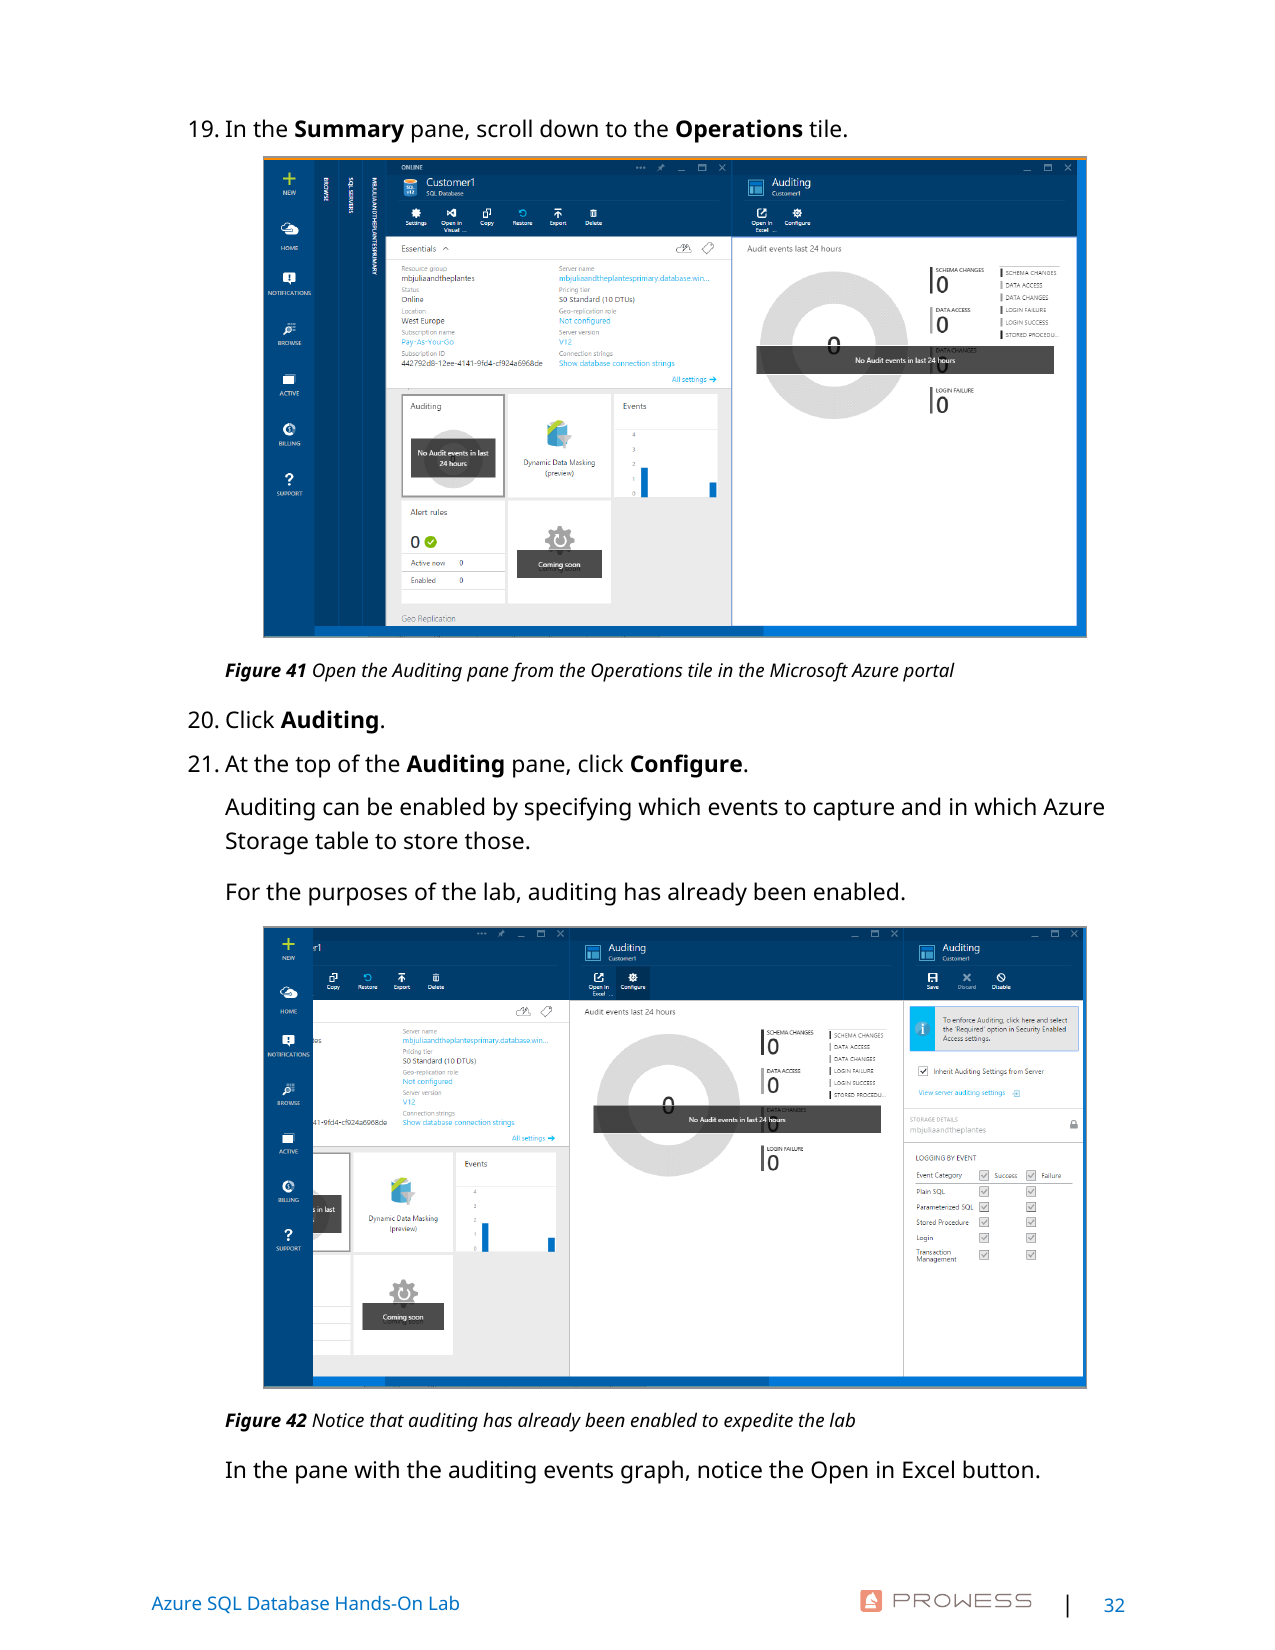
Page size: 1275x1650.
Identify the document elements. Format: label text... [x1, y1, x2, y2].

text Auditing can be enabled by specifying which events to capture and in which Azure Storage table to store those. [225, 791, 1125, 856]
text For the purposes of the lab, auditing has already been enabled. [225, 876, 1125, 907]
text Click Auditing. [187, 704, 1125, 735]
picture [264, 158, 1086, 637]
text At the top of the Auditing pane, click Configure. [187, 748, 1125, 779]
text In the Summary pane, scroll down to the Operations tile. [187, 112, 1125, 144]
text Figure 41 Open the Auditing pane from the Operations tile in the Microsoft Azure portal [225, 657, 1125, 683]
picture [860, 1590, 1032, 1612]
list In the pane with the auditing events graph, notice the Open in Excel button. [225, 1454, 1125, 1485]
text Figure 42 Notice that auditing has already been enabled to expedite the lab [225, 1408, 1125, 1433]
picture [264, 928, 1086, 1387]
